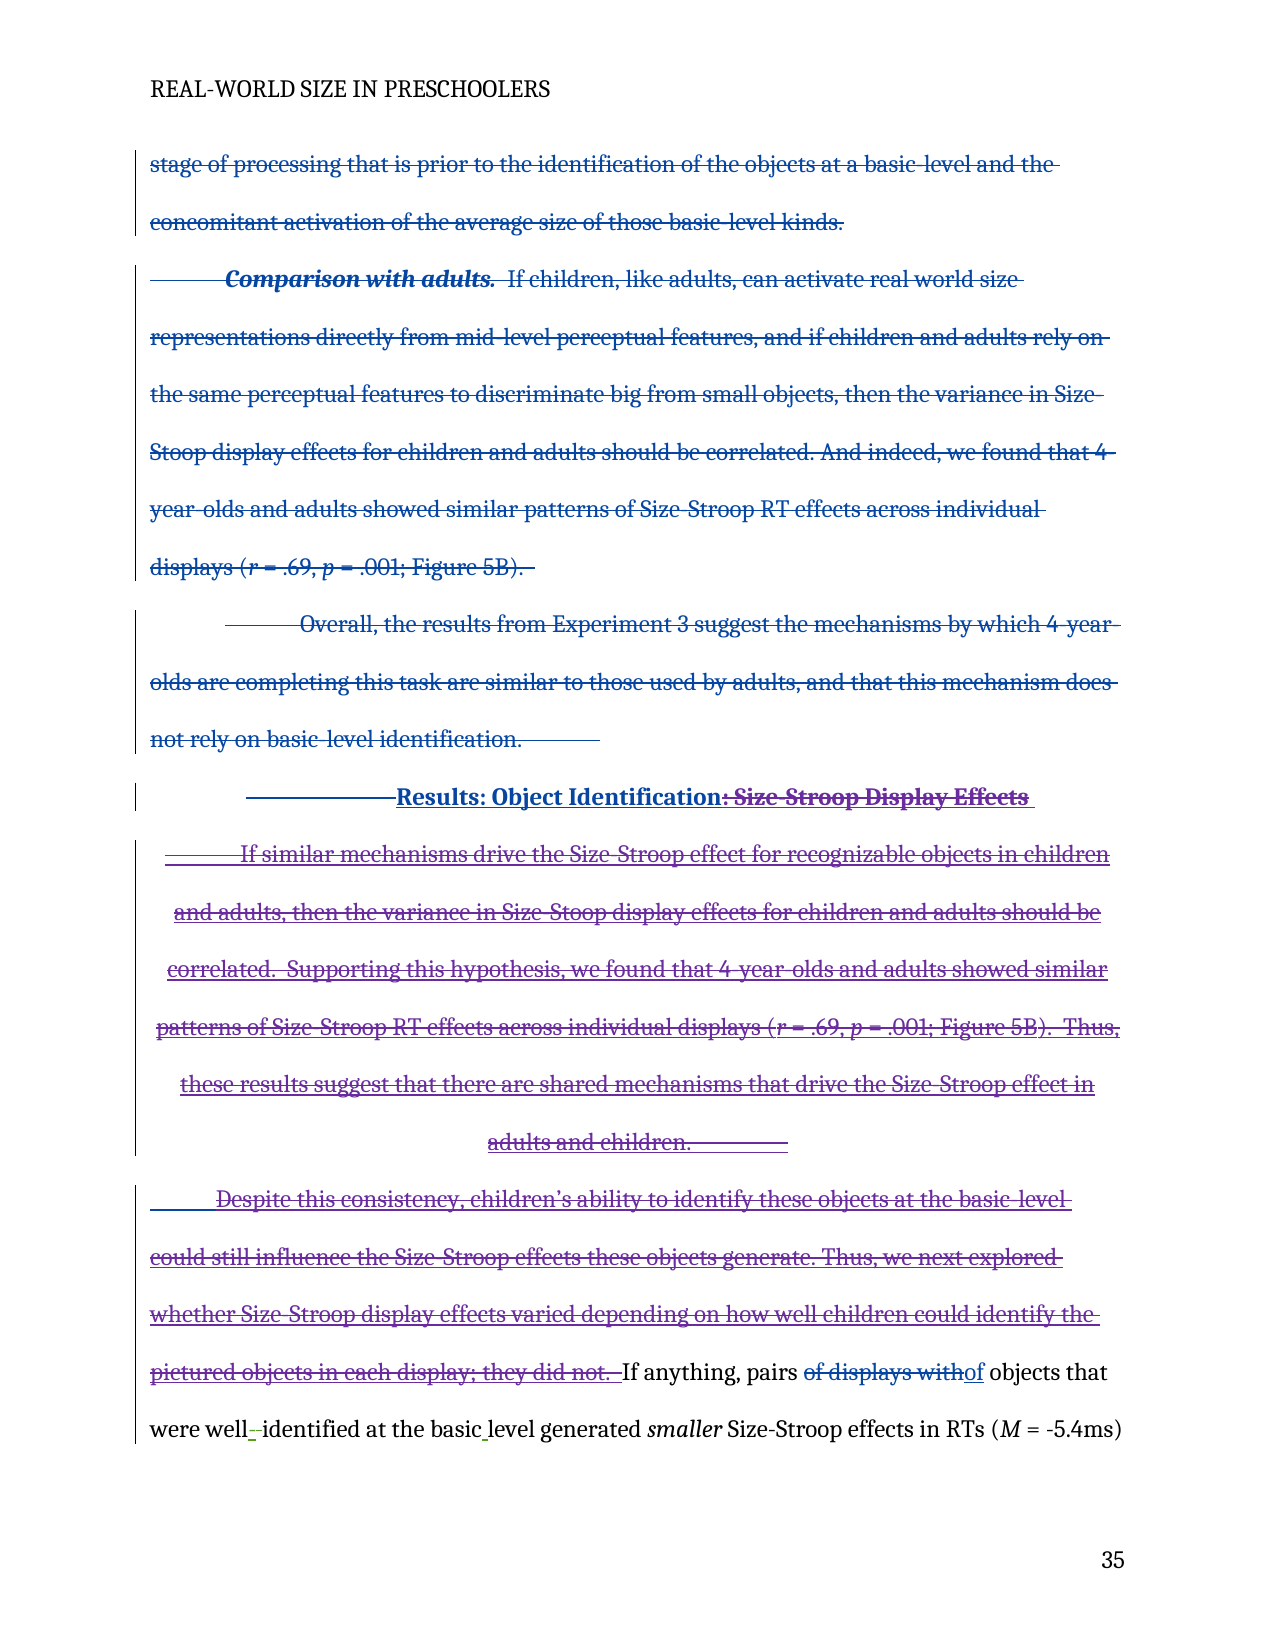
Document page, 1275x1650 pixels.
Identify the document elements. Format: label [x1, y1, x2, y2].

text [150, 1185, 1125, 1444]
